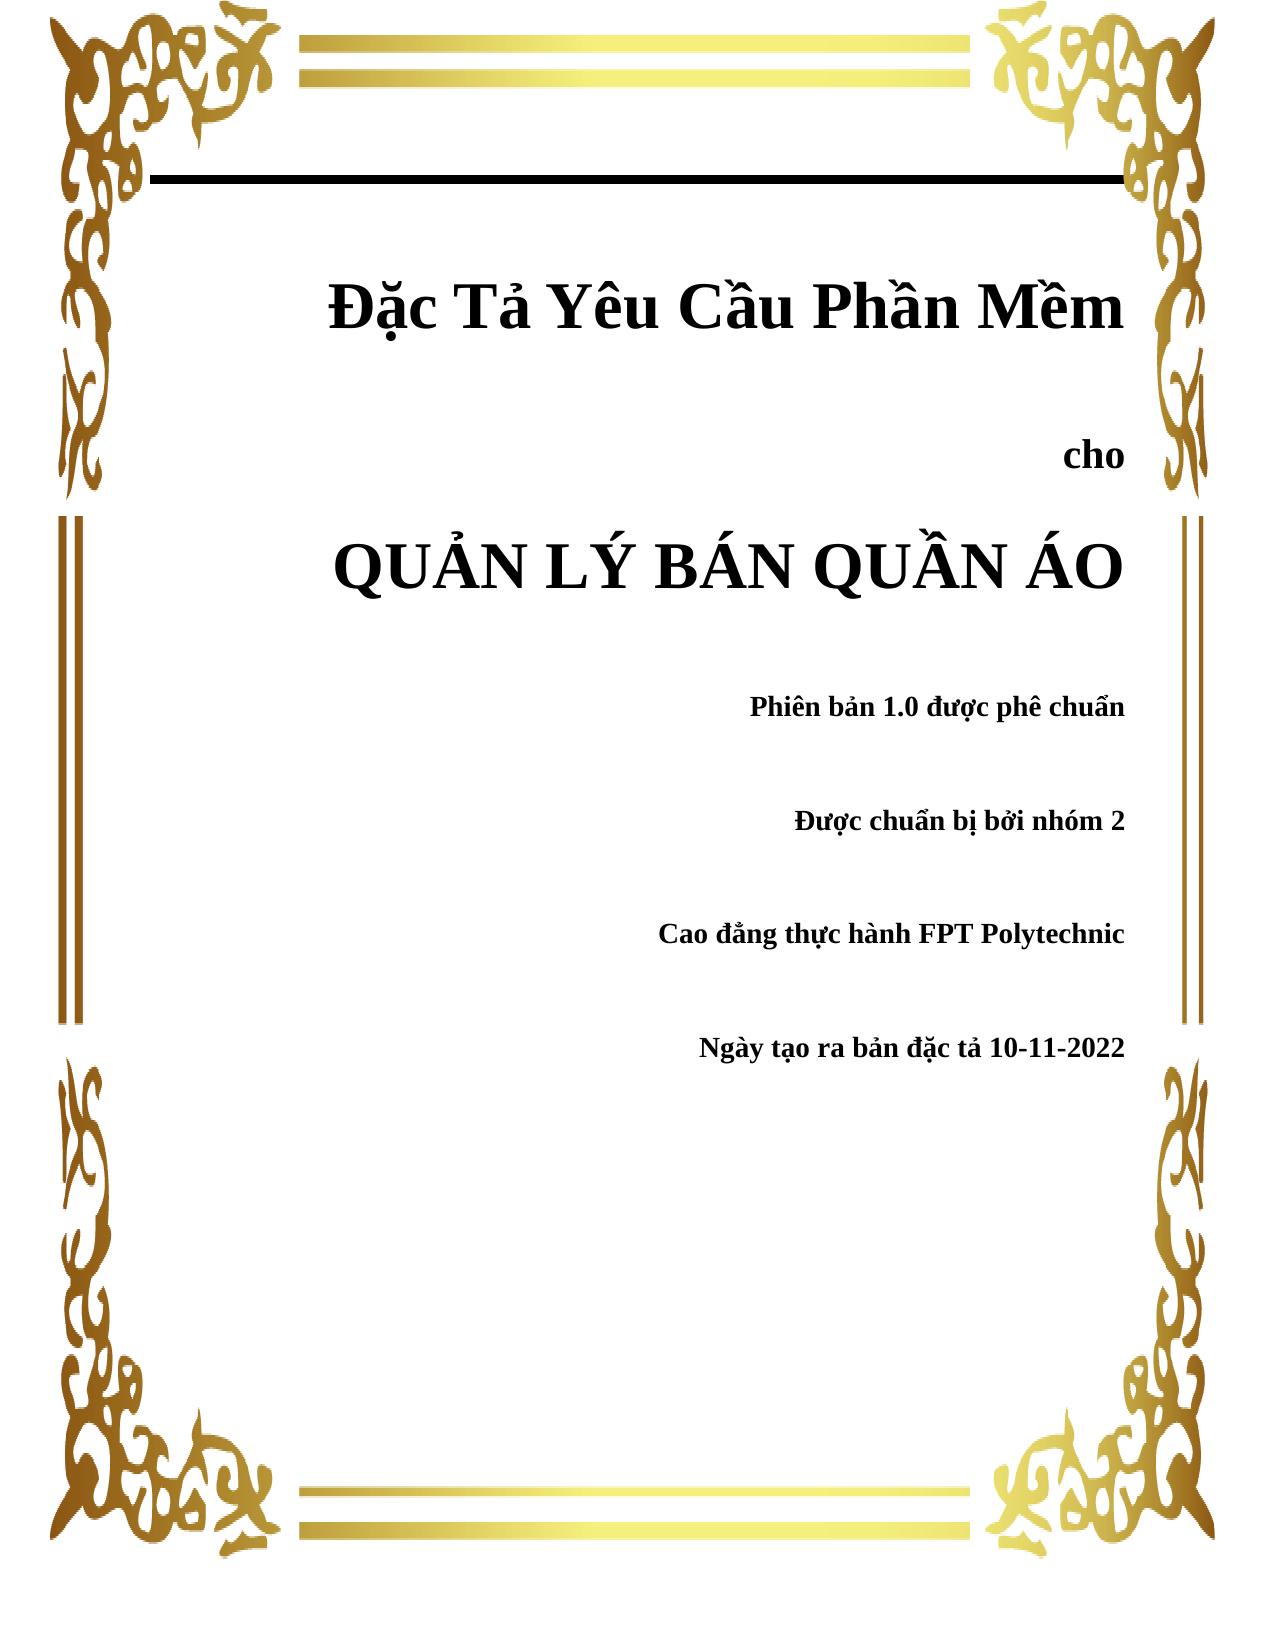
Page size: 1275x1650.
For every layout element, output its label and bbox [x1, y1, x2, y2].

picture [49, 0, 1215, 1559]
